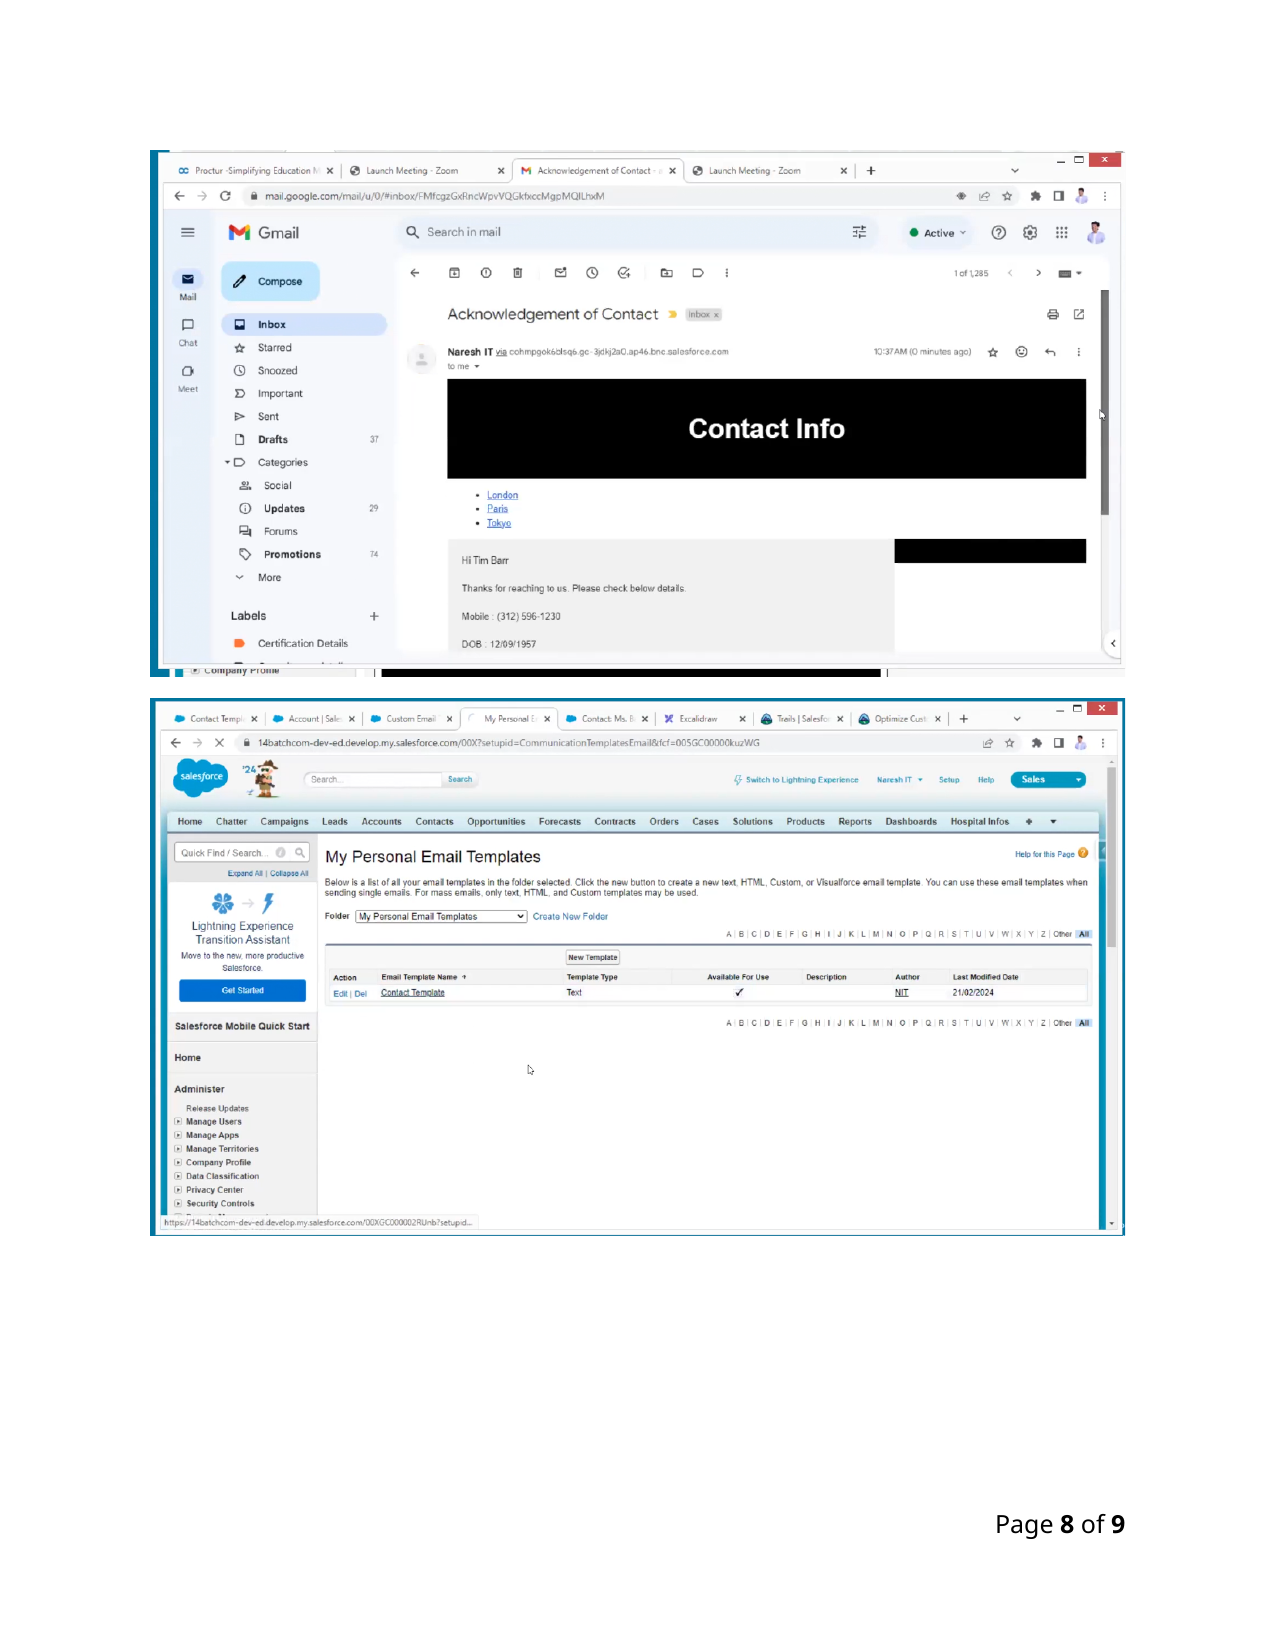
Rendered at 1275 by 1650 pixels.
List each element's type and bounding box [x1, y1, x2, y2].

picture [156, 702, 1125, 1236]
picture [159, 150, 1125, 677]
